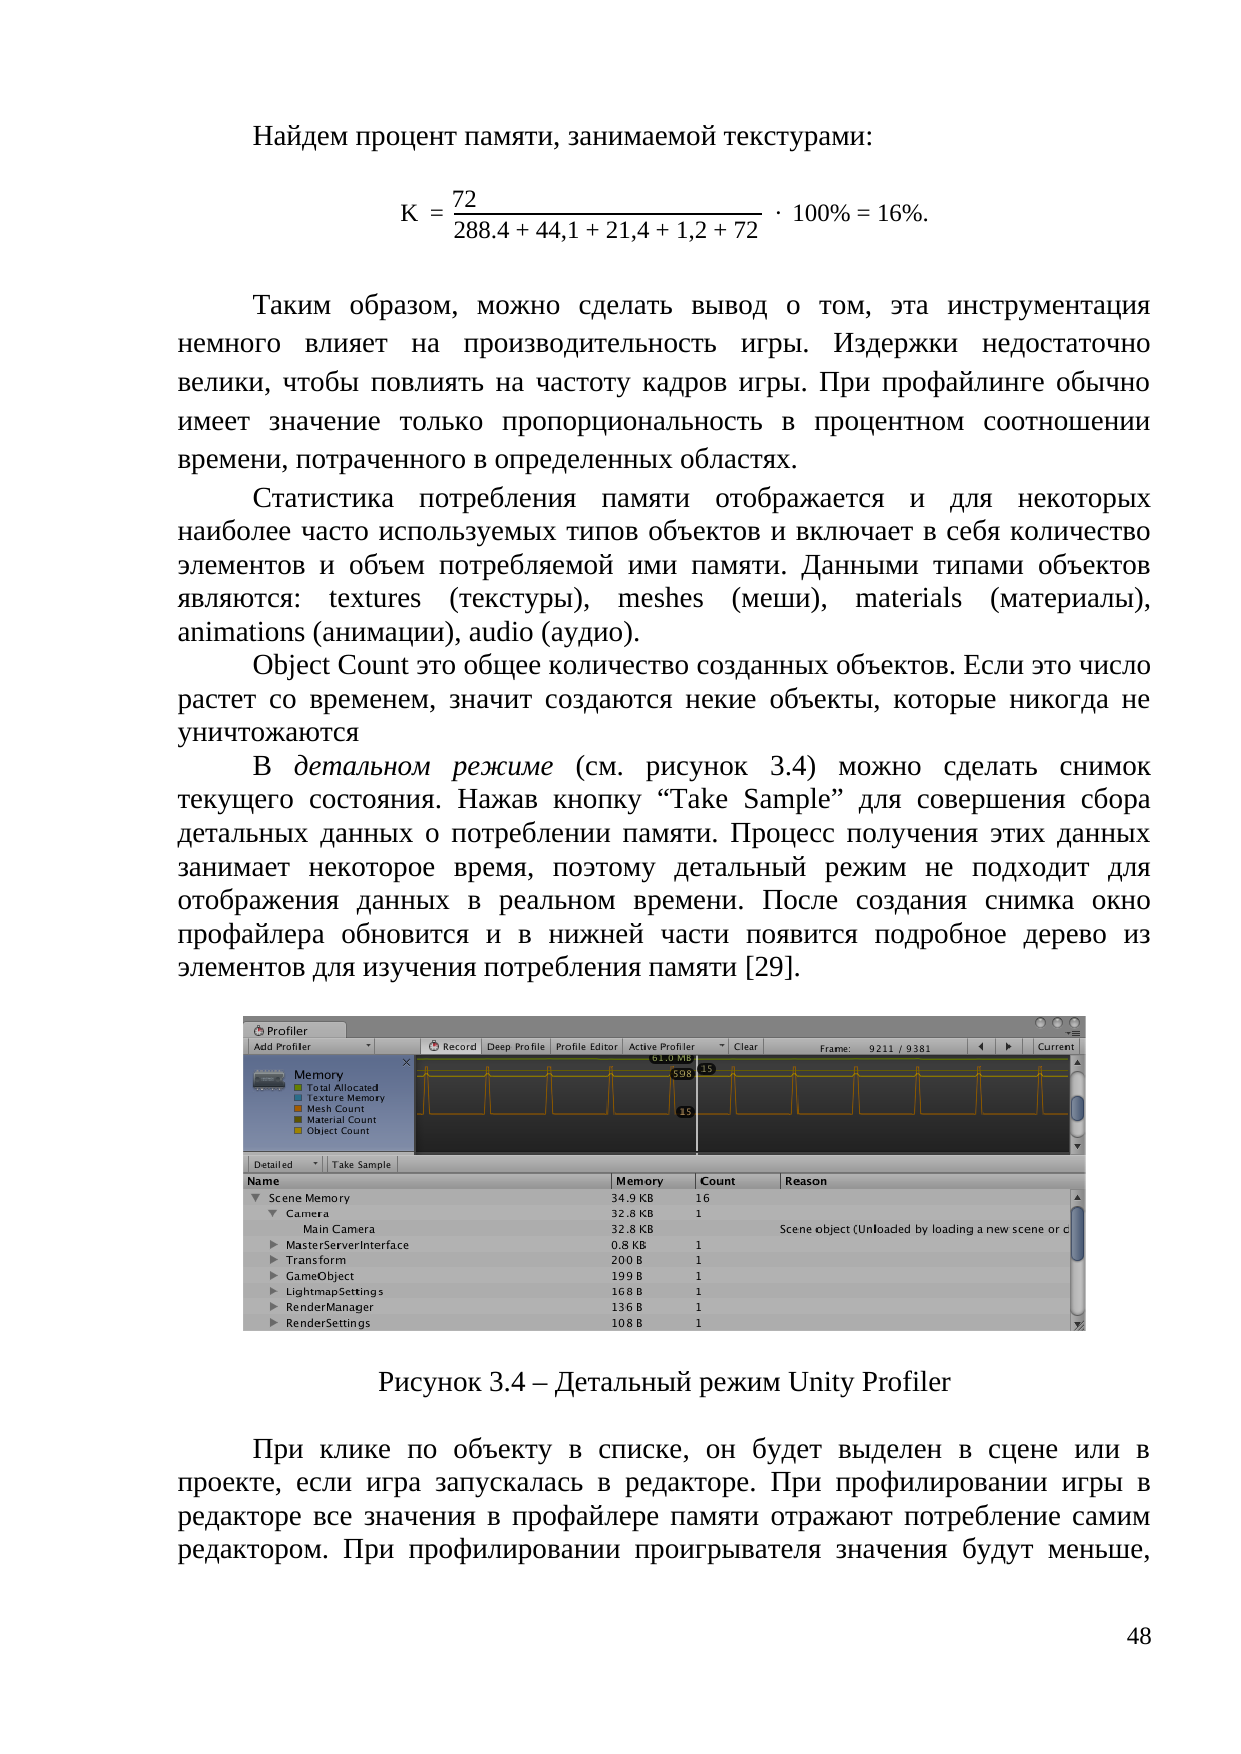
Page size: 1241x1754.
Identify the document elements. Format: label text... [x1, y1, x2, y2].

picture [243, 1016, 1086, 1331]
text Статистика потребления памяти отображается и для некоторых наиболее часто используемых типов объектов и включает в себя количество элементов и объем потребляемой ими памяти. Данными типами объектов являются: textures (текстуры), meshes (меши), materials (материалы), animations (анимации), audio (аудио). [177, 480, 1152, 647]
text Найдем процент памяти, занимаемой текстурами: [177, 118, 1152, 152]
text Рисунок 3.4 – Детальный режим Unity Profiler [177, 1364, 1152, 1397]
text Object Count это общее количество созданных объектов. Если это число растет со временем, значит создаются некие объекты, которые никогда не уничтожаются [177, 647, 1152, 748]
text В детальном режиме (см. рисунок 3.4) можно сделать снимок текущего состояния. Нажав кнопку “Take Sample” для совершения сбора детальных данных о потреблении памяти. Процесс получения этих данных занимает некоторое время, поэтому детальный режим не подходит для отображения данных в реальном времени. После создания снимка окно профайлера обновится и в нижней части появится подробное дерево из элементов для изучения потребления памяти [29]. [177, 748, 1152, 983]
text Таким образом, можно сделать вывод о том, эта инструментация немного влияет на производительность игры. Издержки недостаточно велики, чтобы повлиять на частоту кадров игры. При профайлинге обычно имеет значение только пропорциональность в процентном соотношении времени, потраченного в определенных областях. [177, 287, 1152, 475]
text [177, 1431, 1152, 1565]
